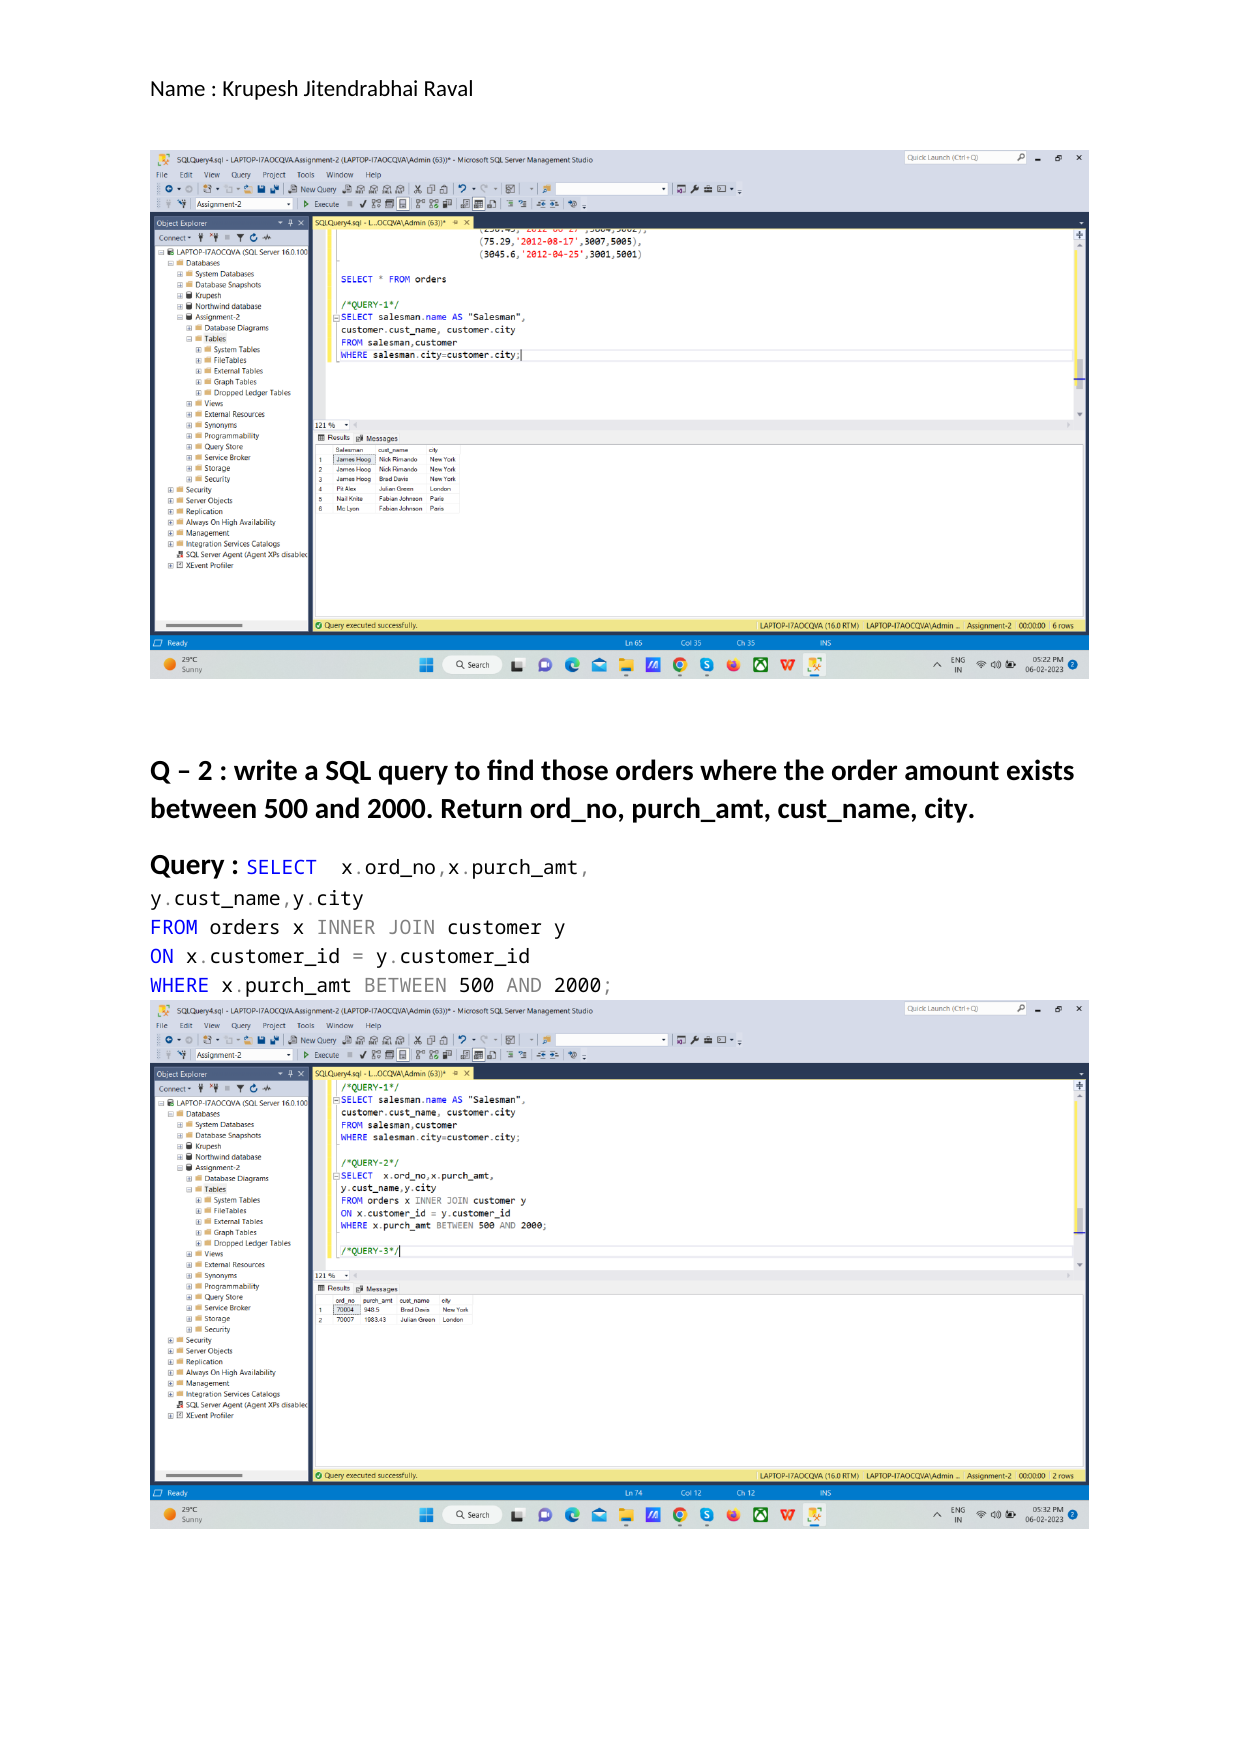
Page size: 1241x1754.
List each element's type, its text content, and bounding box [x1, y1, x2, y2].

text WHERE x.purch_amt BETWEEN 500 AND 2000; [150, 971, 1090, 998]
text FROM orders x INNER JOIN customer y [150, 913, 1090, 940]
text y.cust_name,y.city [150, 884, 1090, 911]
text Q – 2 : write a SQL query to find those orders where the order amount exists between 500 and 2000. Return ord_no, purch_amt, cust_name, city. [150, 752, 1090, 826]
picture [150, 150, 1089, 679]
text Query : SELECT x.ord_no,x.purch_amt, [150, 846, 1090, 881]
text ON x.customer_id = y.customer_id [150, 942, 1090, 969]
picture [150, 1000, 1089, 1529]
